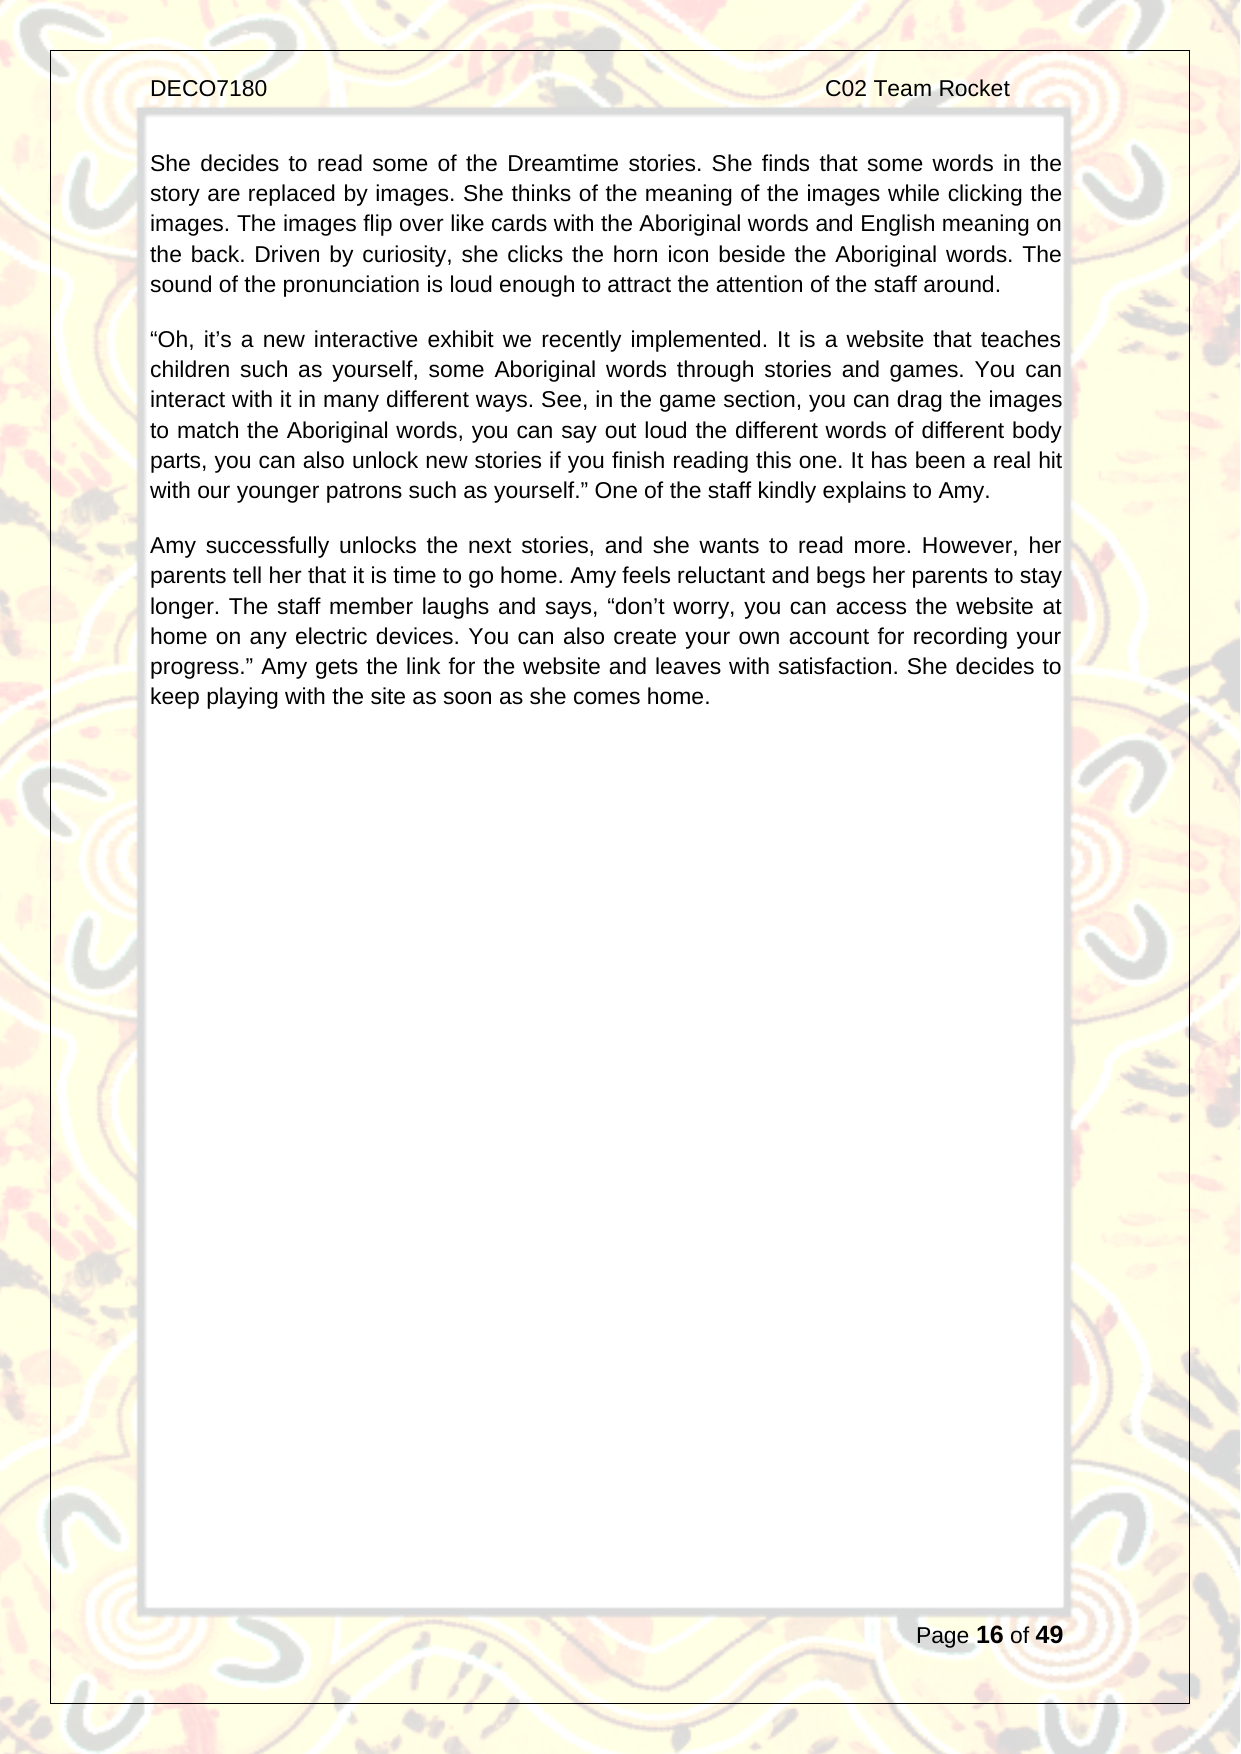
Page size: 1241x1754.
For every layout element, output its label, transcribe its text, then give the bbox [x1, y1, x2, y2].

text “Oh, it’s a new interactive exhibit we recently implemented. It is a website that teaches children such as yourself, some Aboriginal words through stories and games. You can interact with it in many different ways. See, in the game section, you can drag the images to match the Aboriginal words, you can say out loud the different words of different body parts, you can also unlock new stories if you finish reading this one. It has been a real hit with our younger patrons such as yourself.” One of the staff kindly explains to Amy. [150, 326, 1063, 503]
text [150, 150, 1063, 297]
text Amy successfully unlocks the next stories, and she wants to read more. However, her parents tell her that it is time to go home. Amy feels reluctant and begs her parents to stay longer. The staff member laughs and says, “don’t worry, you can access the website at home on any electric devices. You can also create your own account for recording your progress.” Amy gets the link for the website and leaves with satisfaction. She decides to keep playing with the site as soon as she comes home. [150, 532, 1063, 710]
